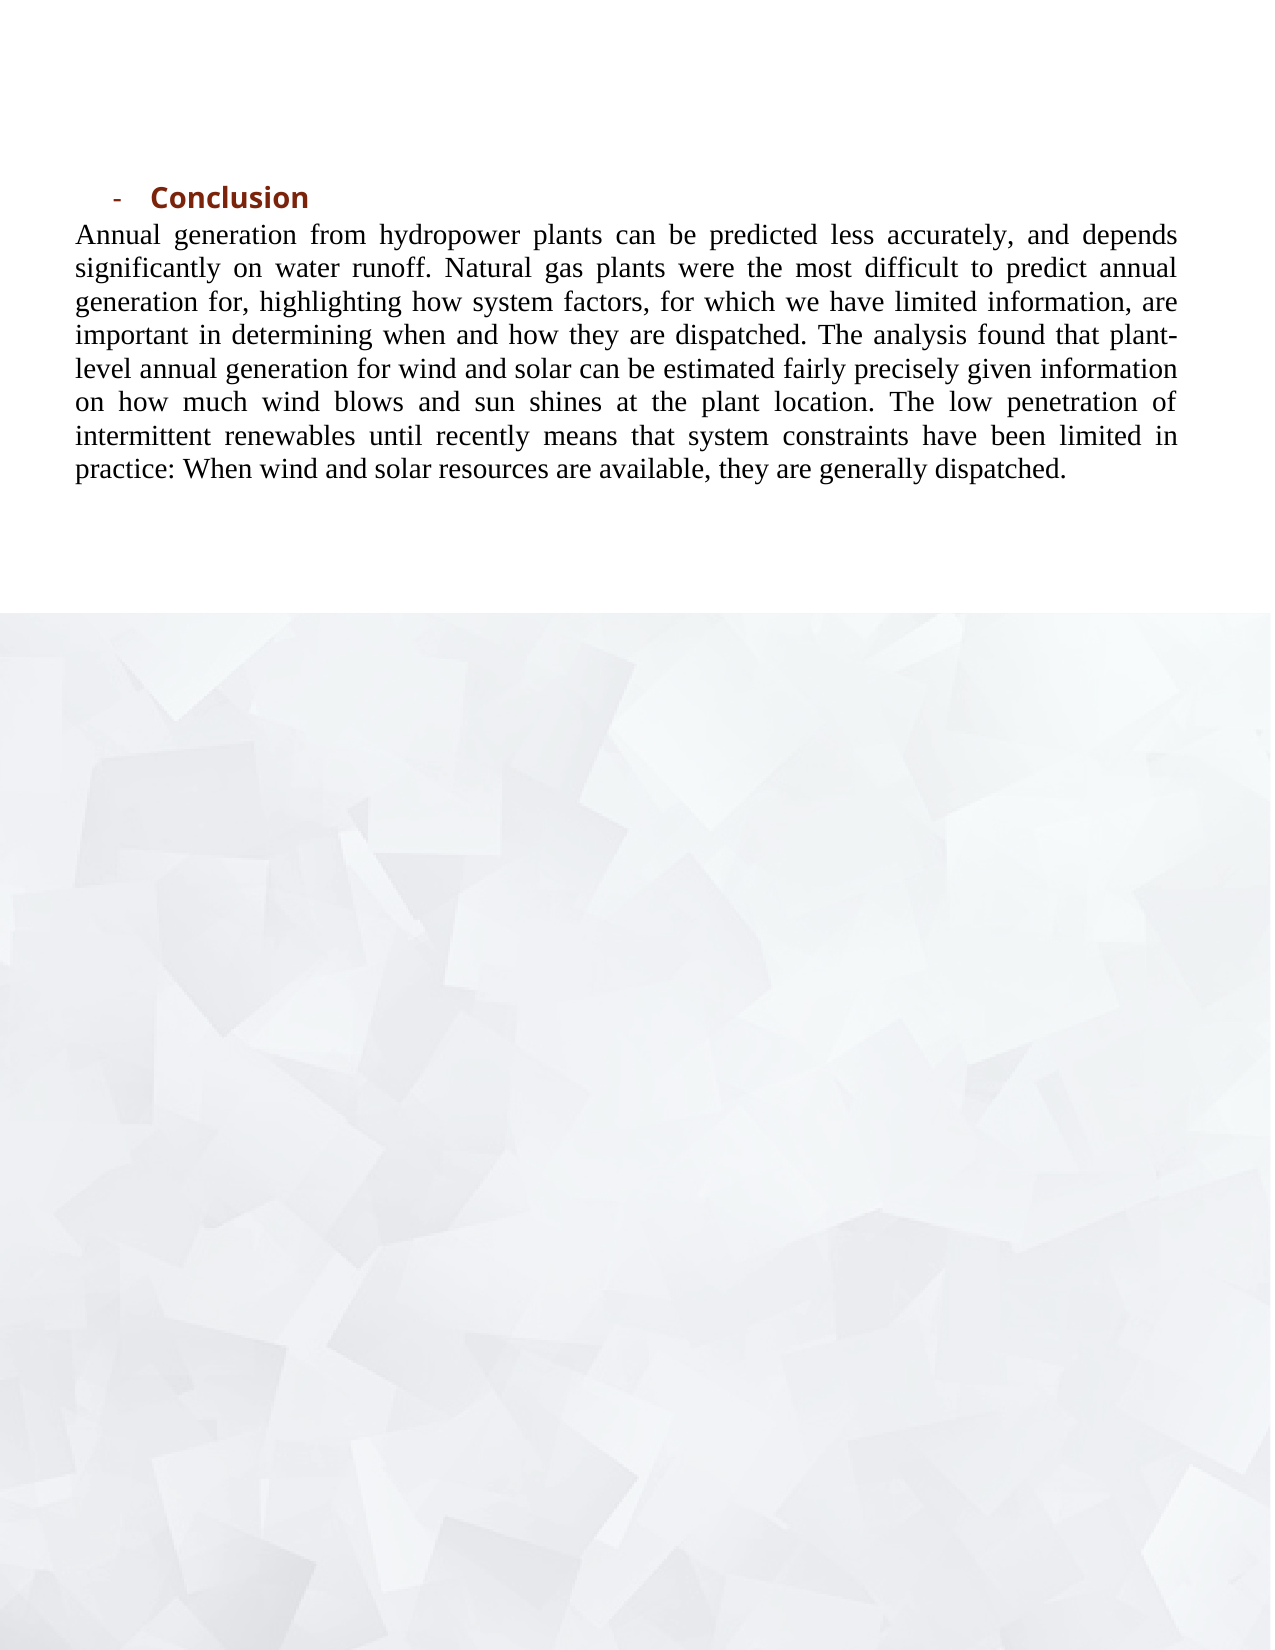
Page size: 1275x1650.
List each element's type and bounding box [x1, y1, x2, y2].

picture [0, 613, 1271, 1650]
table_cell [75, 75, 1275, 688]
